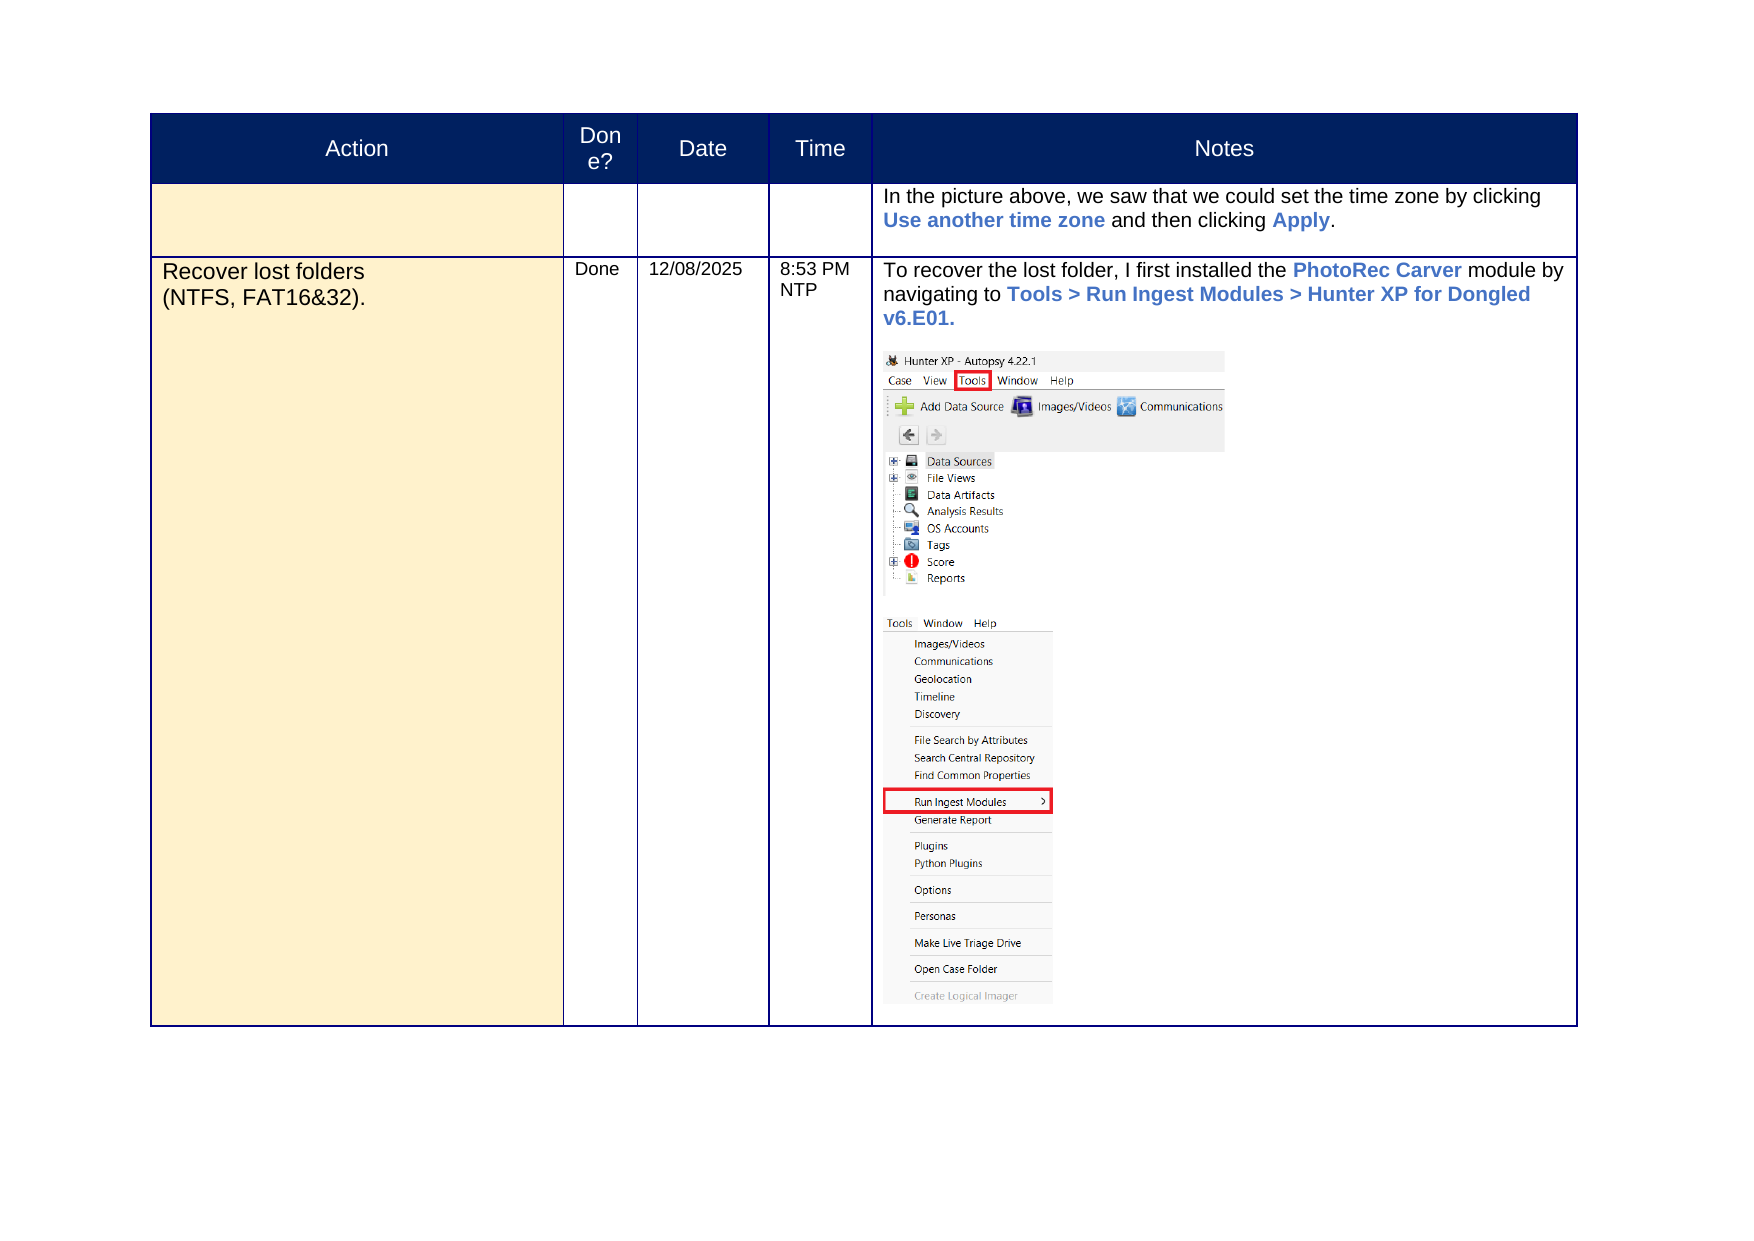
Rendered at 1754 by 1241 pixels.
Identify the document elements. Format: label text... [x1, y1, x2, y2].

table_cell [873, 184, 1576, 256]
picture [883, 617, 1053, 1004]
table_cell [564, 184, 637, 256]
table_header Done? [564, 114, 637, 183]
table_cell Recover lost folders (NTFS, FAT16&32). [152, 258, 563, 1025]
table_cell Done [564, 258, 637, 1025]
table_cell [873, 258, 1576, 1025]
table_cell [638, 184, 768, 256]
table_header Action [152, 114, 563, 183]
table_header Notes [873, 114, 1576, 183]
table_cell 8:53 PM NTP [770, 258, 871, 1025]
table_header Date [638, 114, 768, 183]
table_cell 12/08/2025 [638, 258, 768, 1025]
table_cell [152, 184, 563, 256]
picture [883, 351, 1225, 596]
table_cell [770, 184, 871, 256]
table_header Time [770, 114, 871, 183]
